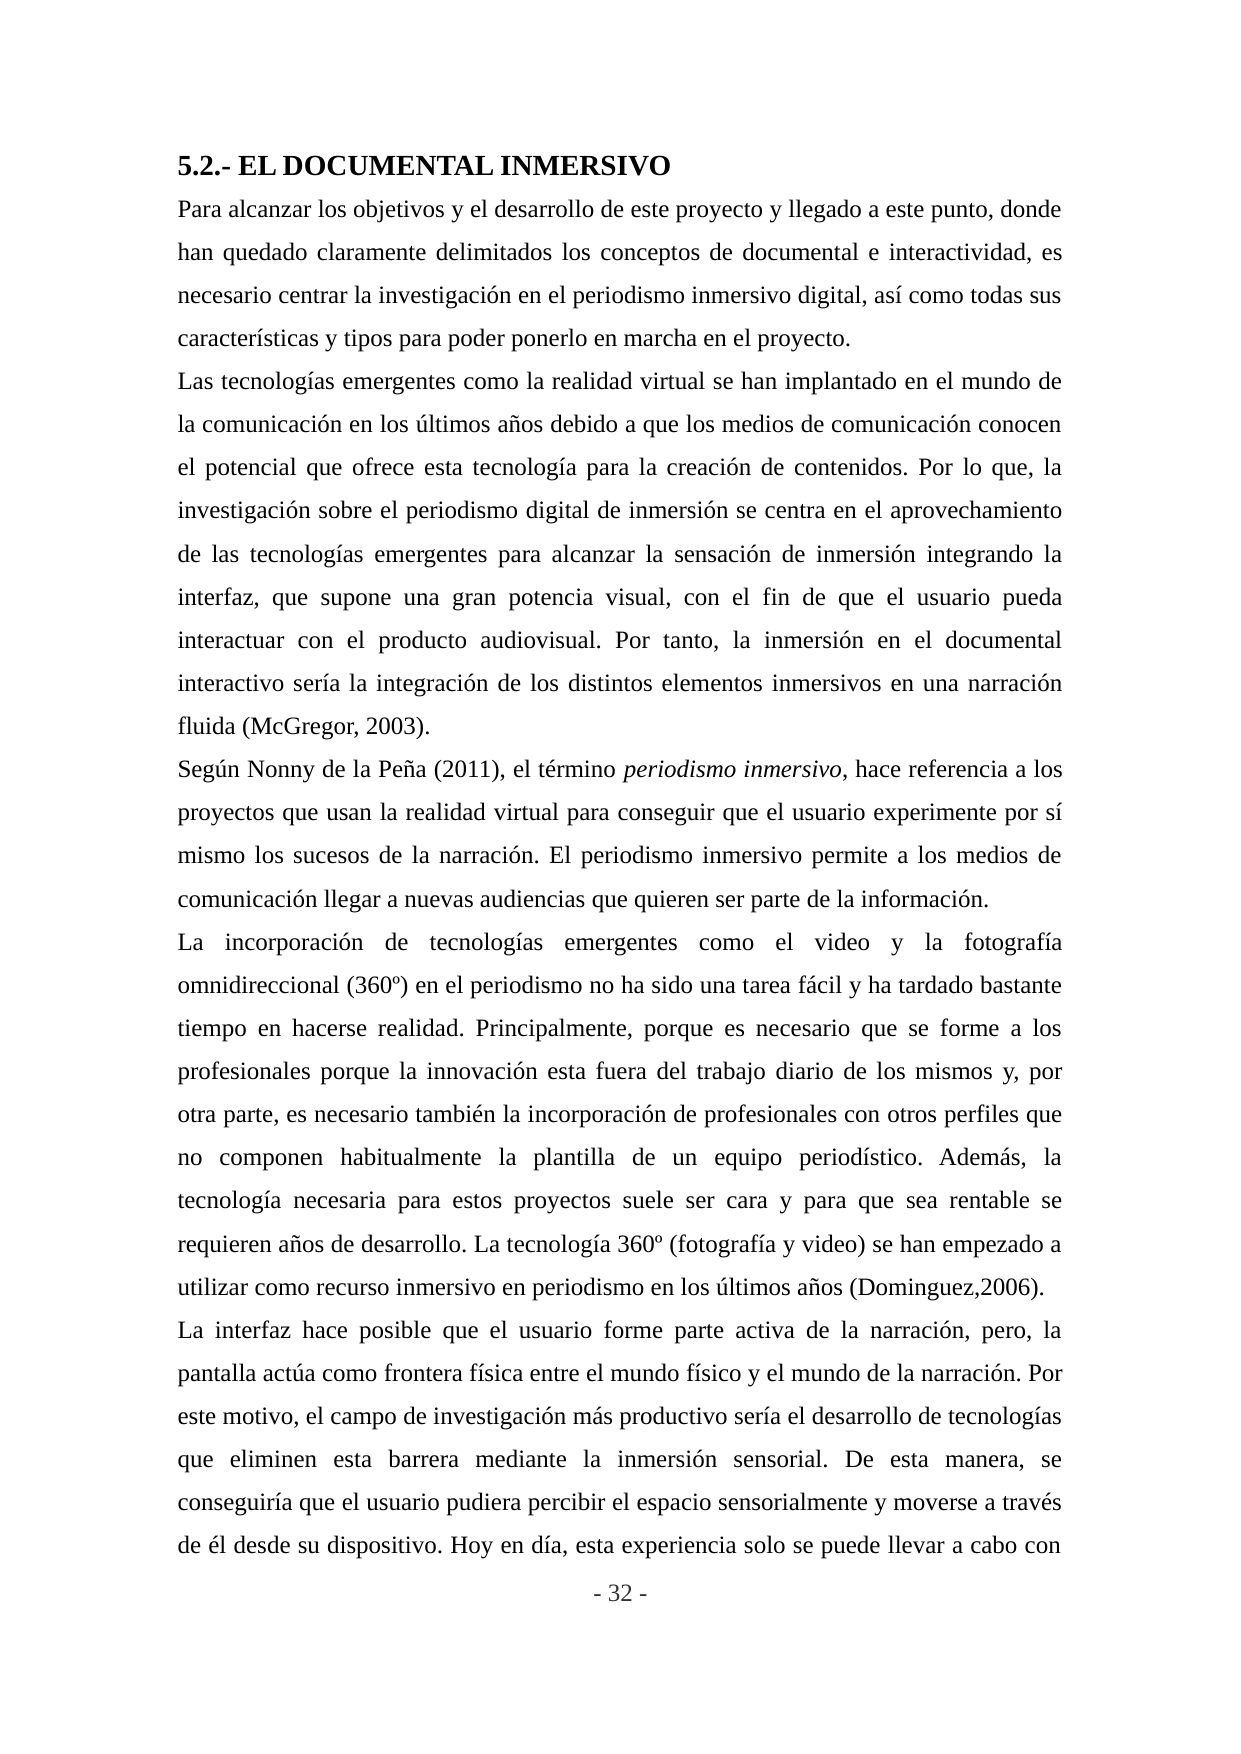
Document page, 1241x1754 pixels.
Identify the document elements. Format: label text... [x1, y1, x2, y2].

subtitle 5.2.- EL DOCUMENTAL INMERSIVO [177, 148, 1063, 181]
text Según Nonny de la Peña (2011), el término periodismo inmersivo, hace referencia a los proyectos que usan la realidad virtual para conseguir que el usuario experimente por sí mismo los sucesos de la narración. El periodismo inmersivo permite a los medios de comunicación llegar a nuevas audiencias que quieren ser parte de la información. [177, 754, 1063, 912]
text Las tecnologías emergentes como la realidad virtual se han implantado en el mundo de la comunicación en los últimos años debido a que los medios de comunicación conocen el potencial que ofrece esta tecnología para la creación de contenidos. Por lo que, la investigación sobre el periodismo digital de inmersión se centra en el aprovechamiento de las tecnologías emergentes para alcanzar la sensación de inmersión integrando la interfaz, que supone una gran potencia visual, con el fin de que el usuario pueda interactuar con el producto audiovisual. Por tanto, la inmersión en el documental interactivo sería la integración de los distintos elementos inmersivos en una narración fluida (McGregor, 2003). [177, 366, 1063, 740]
text La incorporación de tecnologías emergentes como el video y la fotografía omnidireccional (360º) en el periodismo no ha sido una tarea fácil y ha tardado bastante tiempo en hacerse realidad. Principalmente, porque es necesario que se forme a los profesionales porque la innovación esta fuera del trabajo diario de los mismos y, por otra parte, es necesario también la incorporación de profesionales con otros perfiles que no componen habitualmente la plantilla de un equipo periodístico. Además, la tecnología necesaria para estos proyectos suele ser cara y para que sea rentable se requieren años de desarrollo. La tecnología 360º (fotografía y video) se han empezado a utilizar como recurso inmersivo en periodismo en los últimos años (Dominguez,2006). [177, 927, 1063, 1301]
text Para alcanzar los objetivos y el desarrollo de este proyecto y llegado a este punto, donde han quedado claramente delimitados los conceptos de documental e interactividad, es necesario centrar la investigación en el periodismo inmersivo digital, así como todas sus características y tipos para poder ponerlo en marcha en el proyecto. [177, 194, 1063, 352]
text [177, 1315, 1063, 1559]
